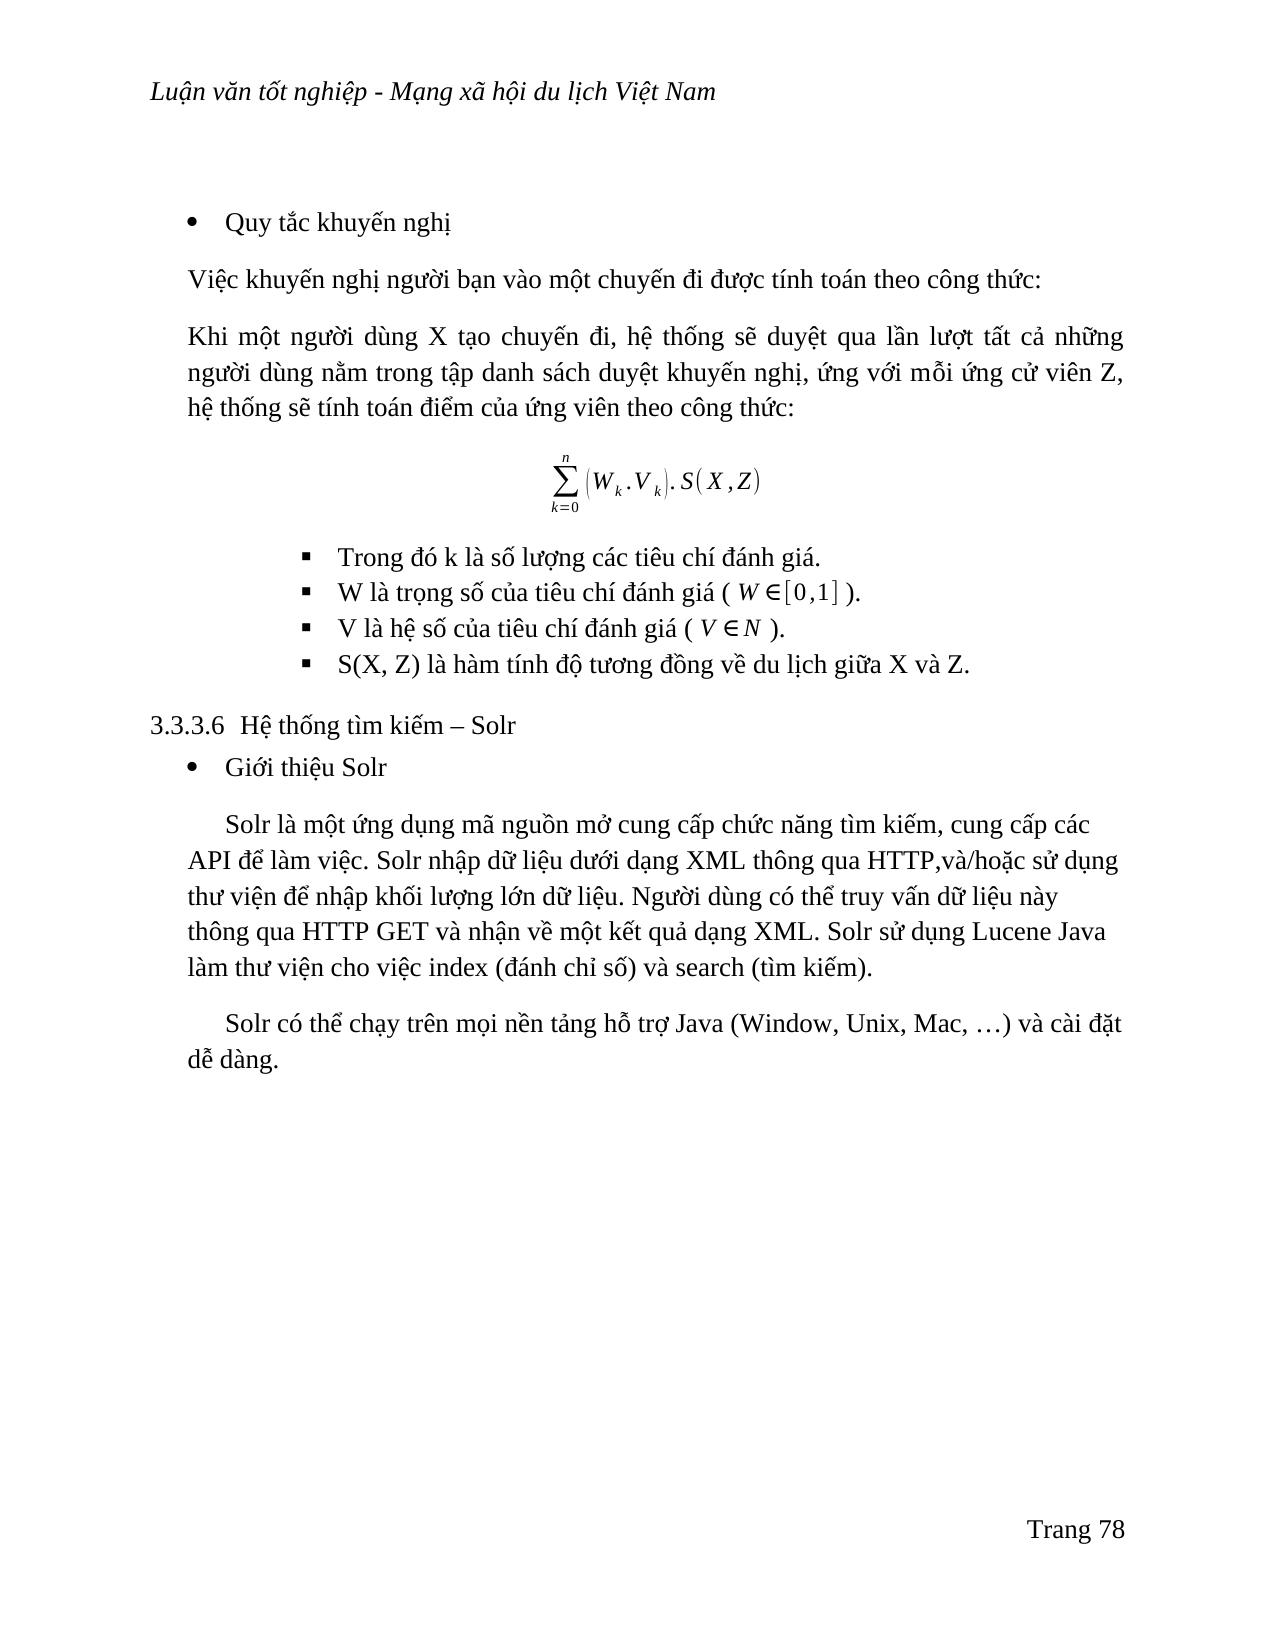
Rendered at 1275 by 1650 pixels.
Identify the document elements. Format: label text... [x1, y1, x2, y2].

subtitle Hệ thống tìm kiếm – Solr [150, 709, 1125, 741]
list S(X, Z) là hàm tính độ tương đồng về du lịch giữa X và Z. [300, 648, 1125, 680]
text Solr có thể chạy trên mọi nền tảng hỗ trợ Java (Window, Unix, Mac, …) và cài đặt dễ dàng. [187, 1008, 1125, 1074]
text Solr là một ứng dụng mã nguồn mở cung cấp chức năng tìm kiếm, cung cấp các API để làm việc. Solr nhập dữ liệu dưới dạng XML thông qua HTTP,và/hoặc sử dụng thư viện để nhập khối lượng lớn dữ liệu. Người dùng có thể truy vấn dữ liệu này thông qua HTTP GET và nhận về một kết quả dạng XML. Solr sử dụng Lucene Java làm thư viện cho việc index (đánh chỉ số) và search (tìm kiếm). [187, 808, 1125, 982]
list Trong đó k là số lượng các tiêu chí đánh giá. [300, 541, 1125, 572]
list V là hệ số của tiêu chí đánh giá ( ). [300, 612, 1125, 644]
list Quy tắc khuyến nghị [187, 207, 1125, 238]
list W là trọng số của tiêu chí đánh giá ( ). [300, 577, 1125, 608]
list Giới thiệu Solr [187, 751, 1125, 783]
text Việc khuyến nghị người bạn vào một chuyến đi được tính toán theo công thức: [187, 263, 1125, 294]
text Khi một người dùng X tạo chuyến đi, hệ thống sẽ duyệt qua lần lượt tất cả những người dùng nằm trong tập danh sách duyệt khuyến nghị, ứng với mỗi ứng cử viên Z, hệ thống sẽ tính toán điểm của ứng viên theo công thức: [187, 320, 1125, 422]
